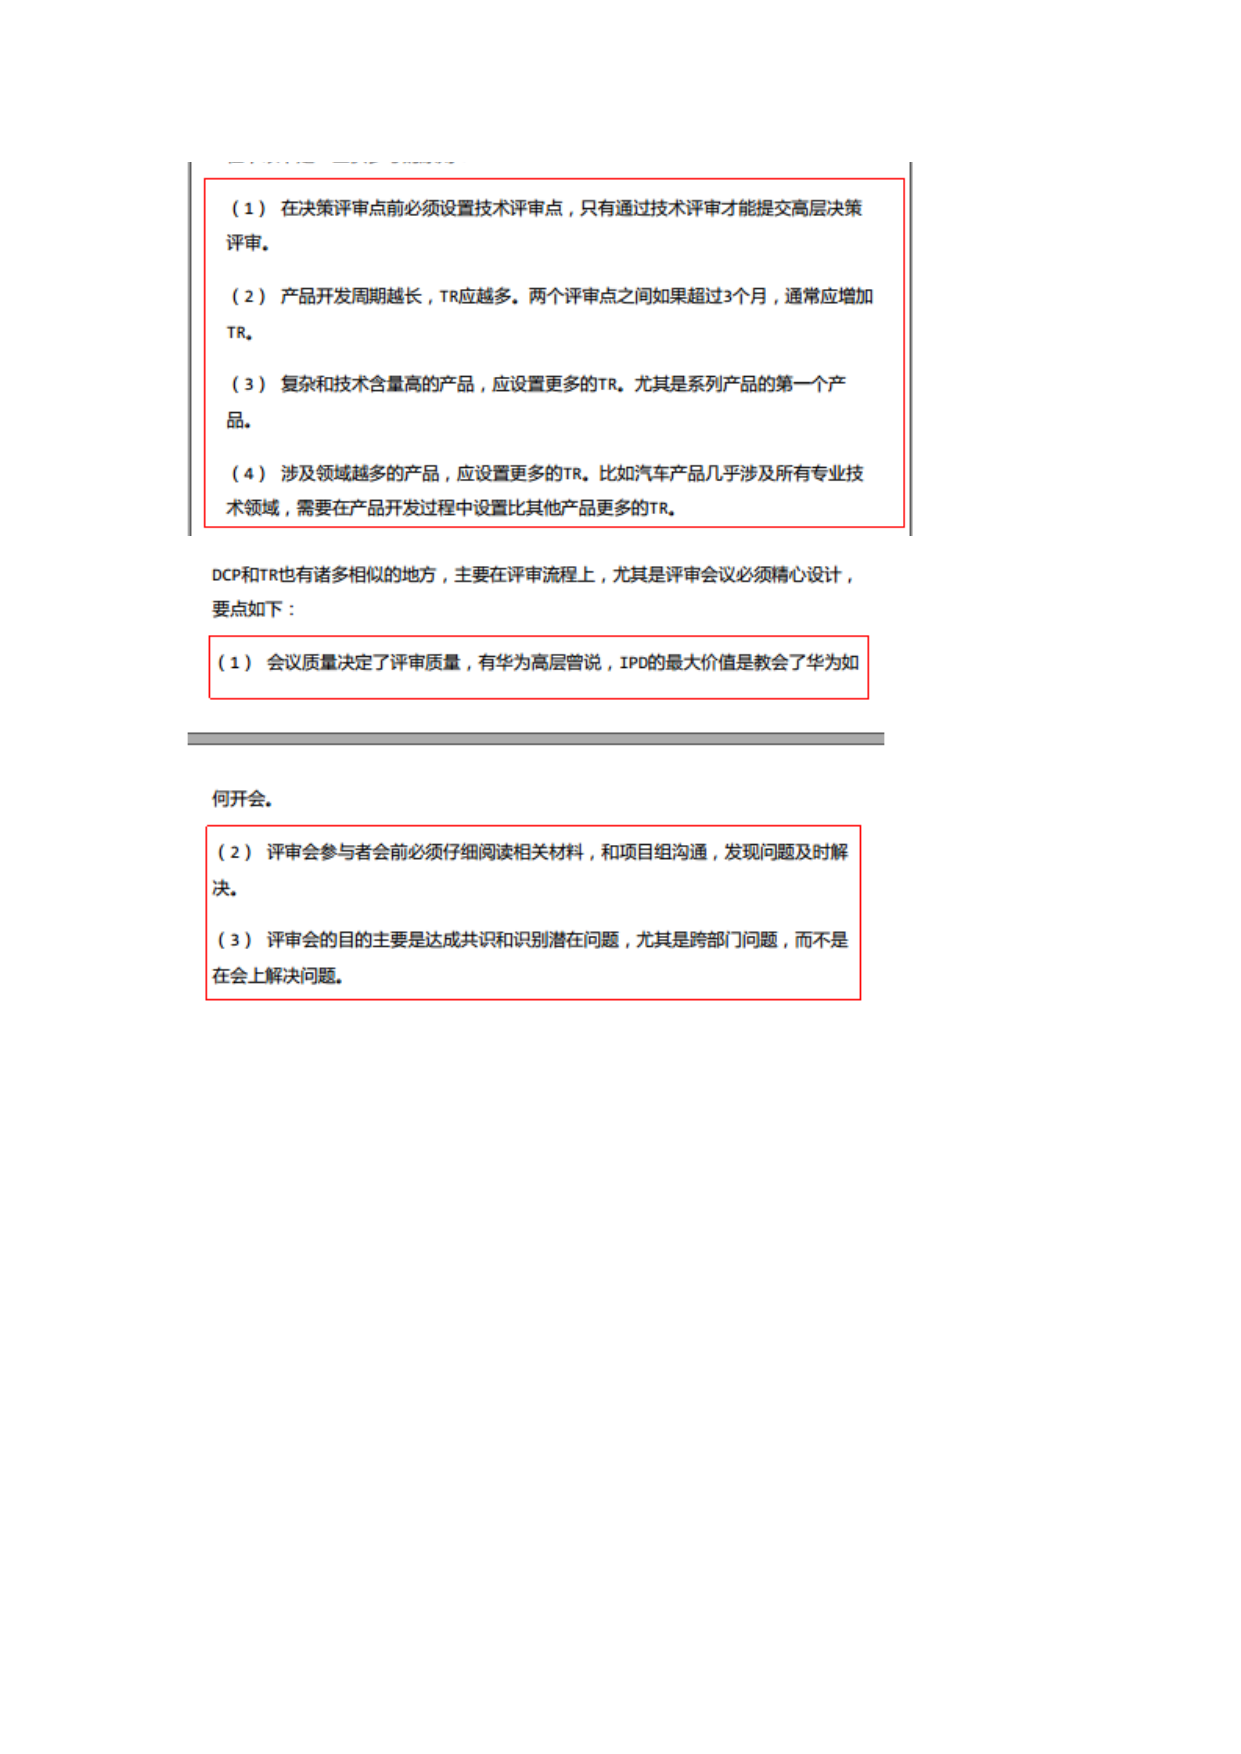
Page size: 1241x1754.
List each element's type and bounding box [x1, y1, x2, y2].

picture [187, 552, 885, 1007]
picture [187, 162, 913, 536]
